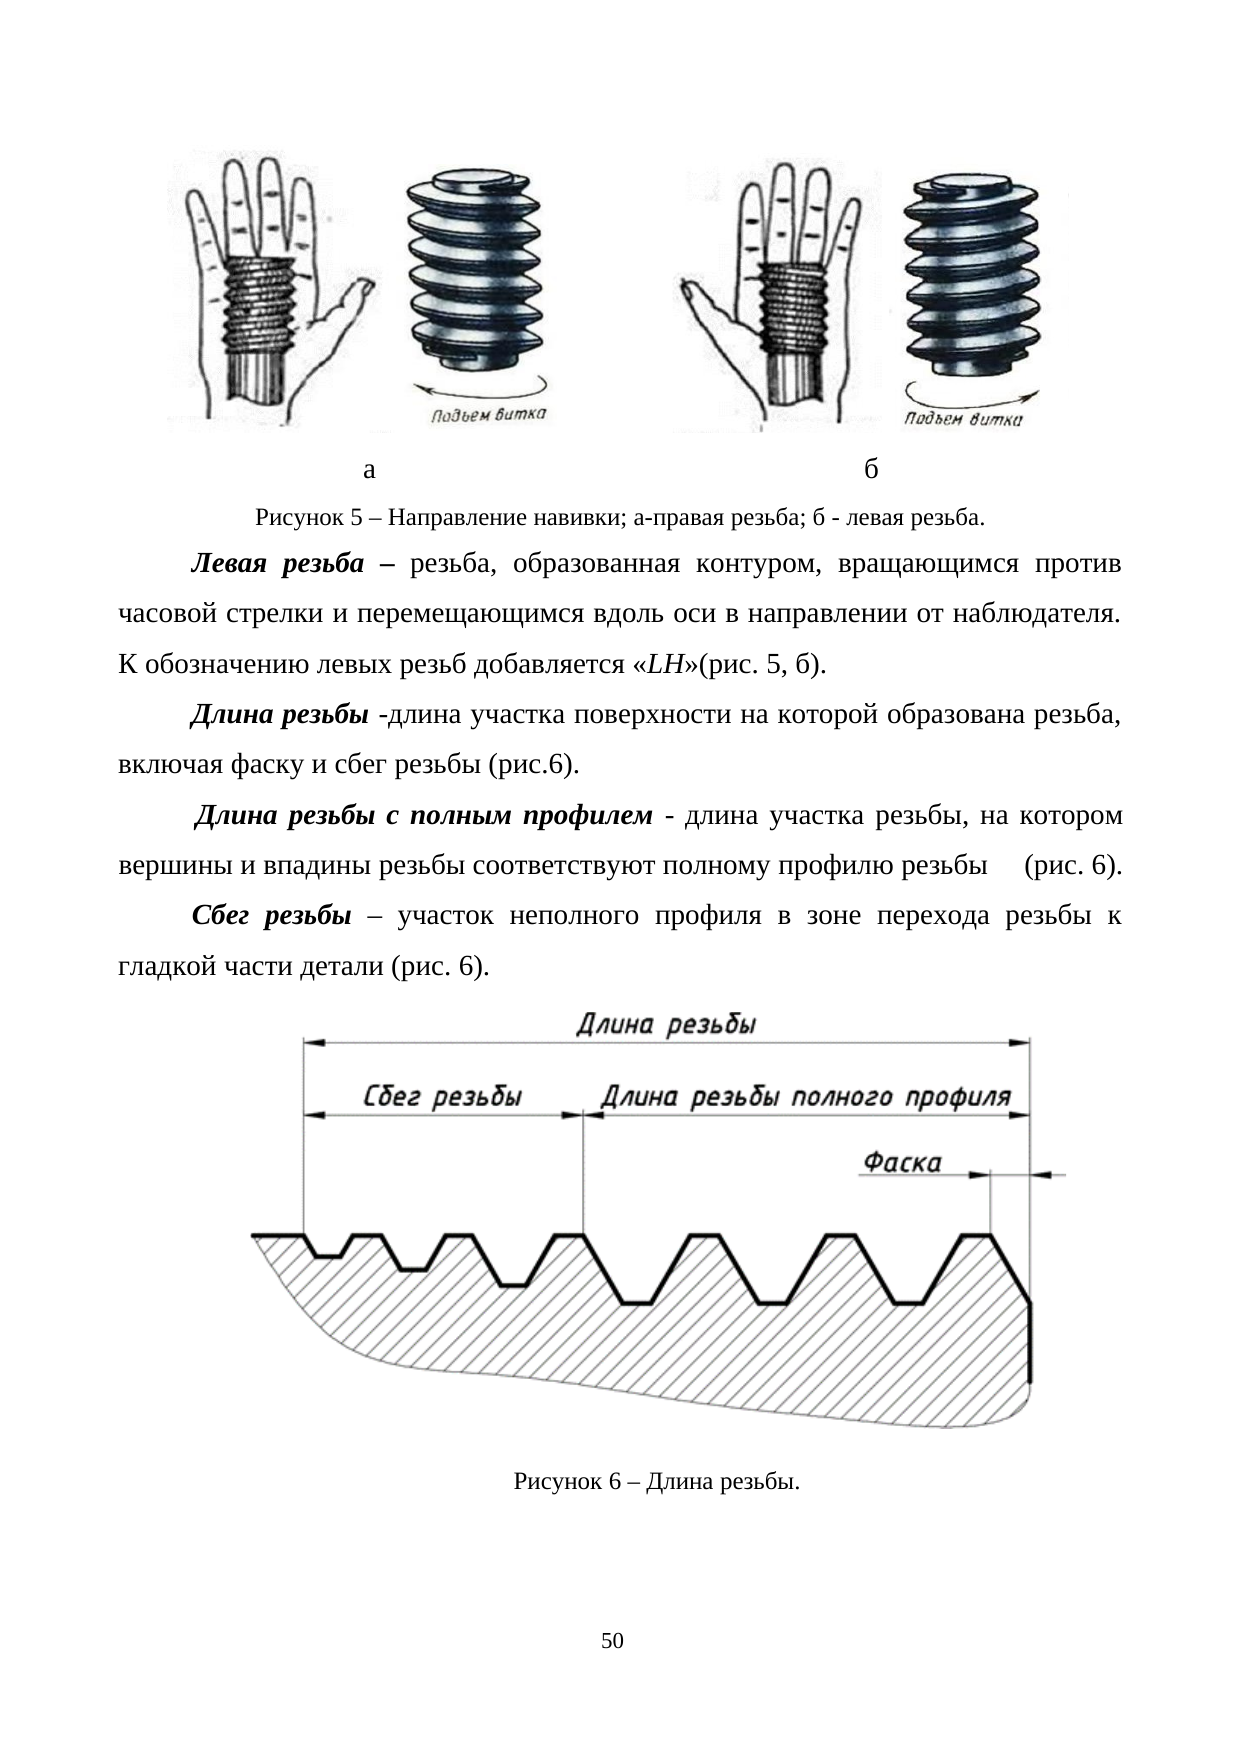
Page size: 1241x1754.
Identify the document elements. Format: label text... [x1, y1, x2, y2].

text Сбег резьбы – участок неполного профиля в зоне перехода резьбы к гладкой части детали (рис. 6). [118, 897, 1122, 981]
picture [396, 164, 557, 431]
text а б [46, 452, 1196, 485]
text Левая резьба – резьба, образованная контуром, вращающимся против часовой стрелки и перемещающимся вдоль оси в направлении от наблюдателя. К обозначению левых резьб добавляется «LH»(рис. 5, б). [118, 545, 1122, 679]
text Рисунок 5 – Направление навивки; а-правая резьба; б - левая резьба. [255, 502, 1215, 531]
picture [250, 1012, 1067, 1429]
picture [888, 157, 1069, 433]
text Длина резьбы с полным профилем - длина участка резьбы, на котором вершины и впадины резьбы соответствуют полному профилю резьбы (рис. 6). [118, 797, 1123, 881]
picture [672, 153, 883, 433]
picture [167, 145, 395, 433]
text Длина резьбы -длина участка поверхности на которой образована резьба, включая фаску и сбег резьбы (рис.6). [118, 696, 1122, 780]
